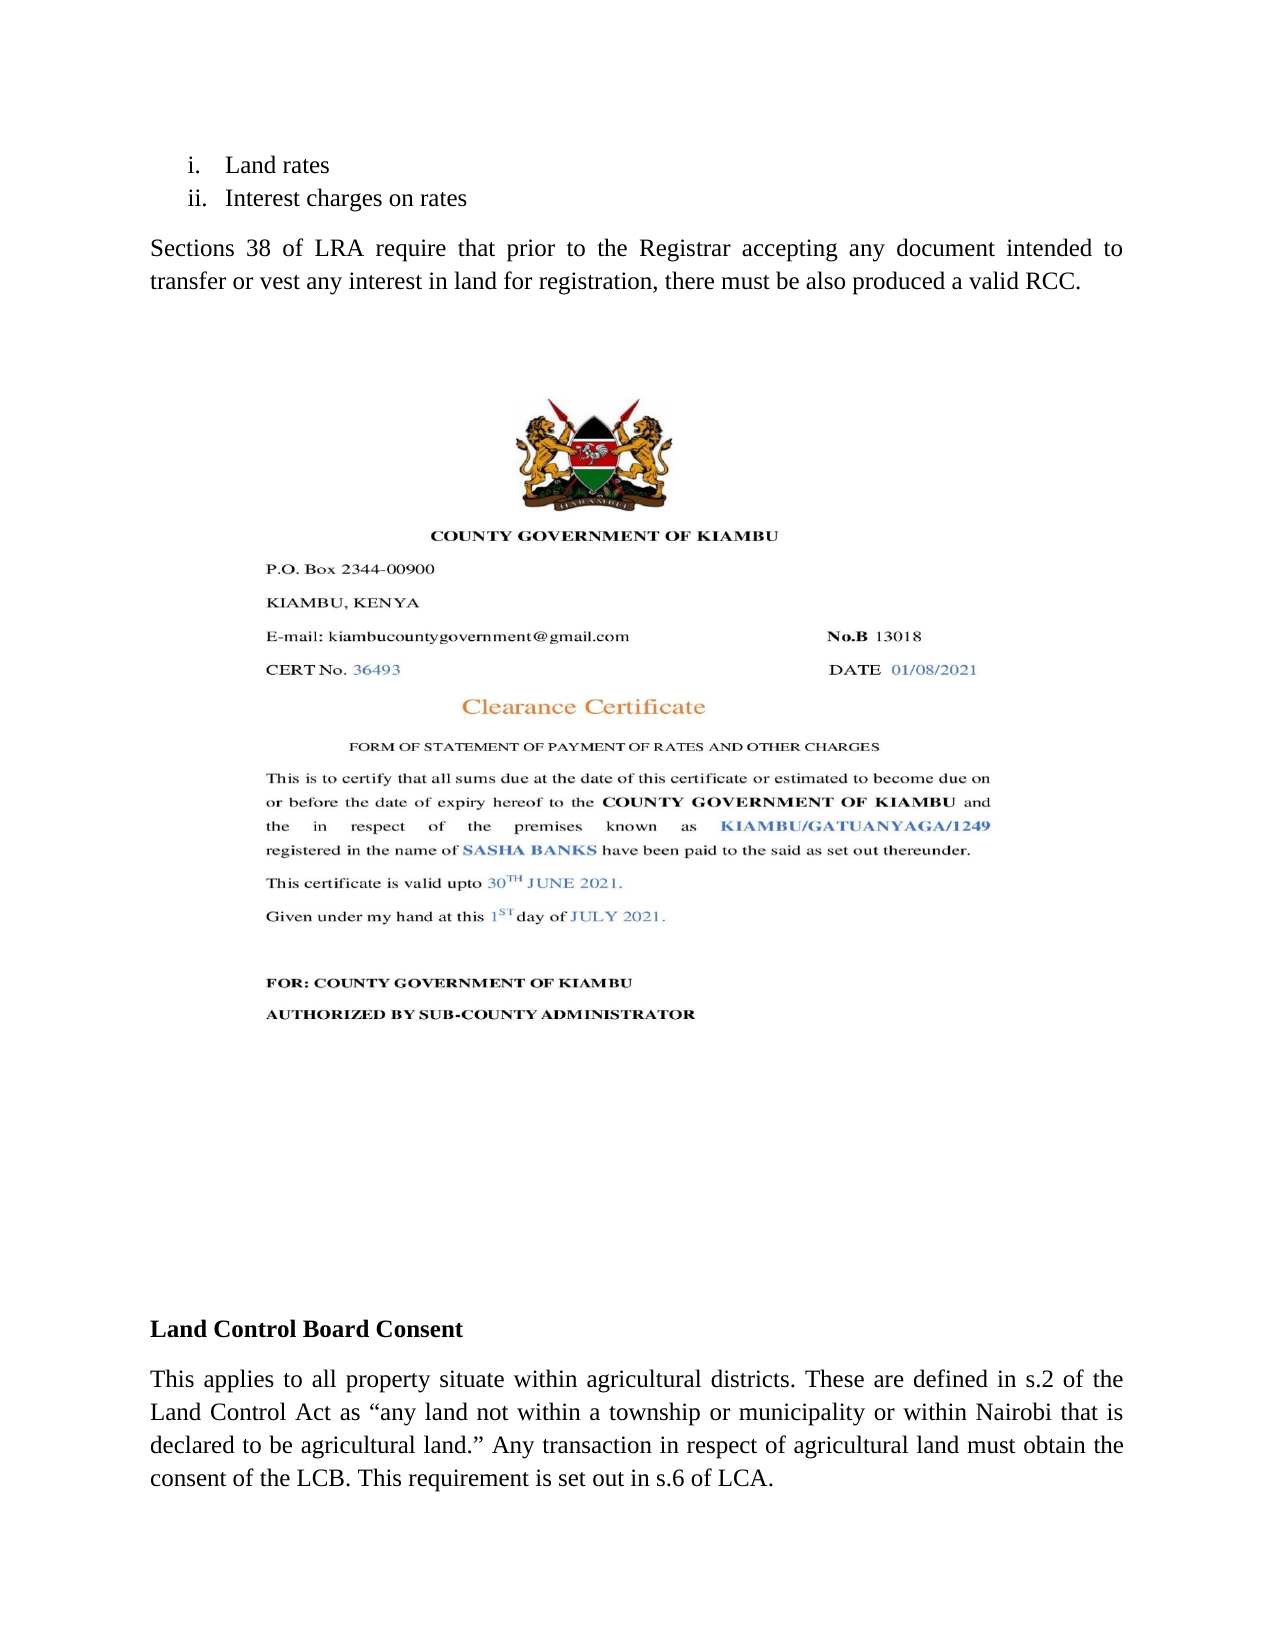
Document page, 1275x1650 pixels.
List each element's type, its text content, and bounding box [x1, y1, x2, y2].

picture [150, 315, 1105, 1294]
text Land Control Board Consent [150, 1314, 1125, 1343]
text Sections 38 of LRA require that prior to the Registrar accepting any document intended to transfer or vest any interest in land for registration, there must be also produced a valid RCC. [150, 233, 1125, 294]
text This applies to all property situate within agricultural districts. These are defined in s.2 of the Land Control Act as “any land not within a township or municipality or within Nairobi that is declared to be agricultural land.” Any transaction in respect of agricultural land must obtain the consent of the LCB. This requirement is set out in s.6 of LCA. [150, 1364, 1125, 1492]
list Land rates [187, 150, 1125, 179]
list Interest charges on rates [187, 183, 1125, 212]
